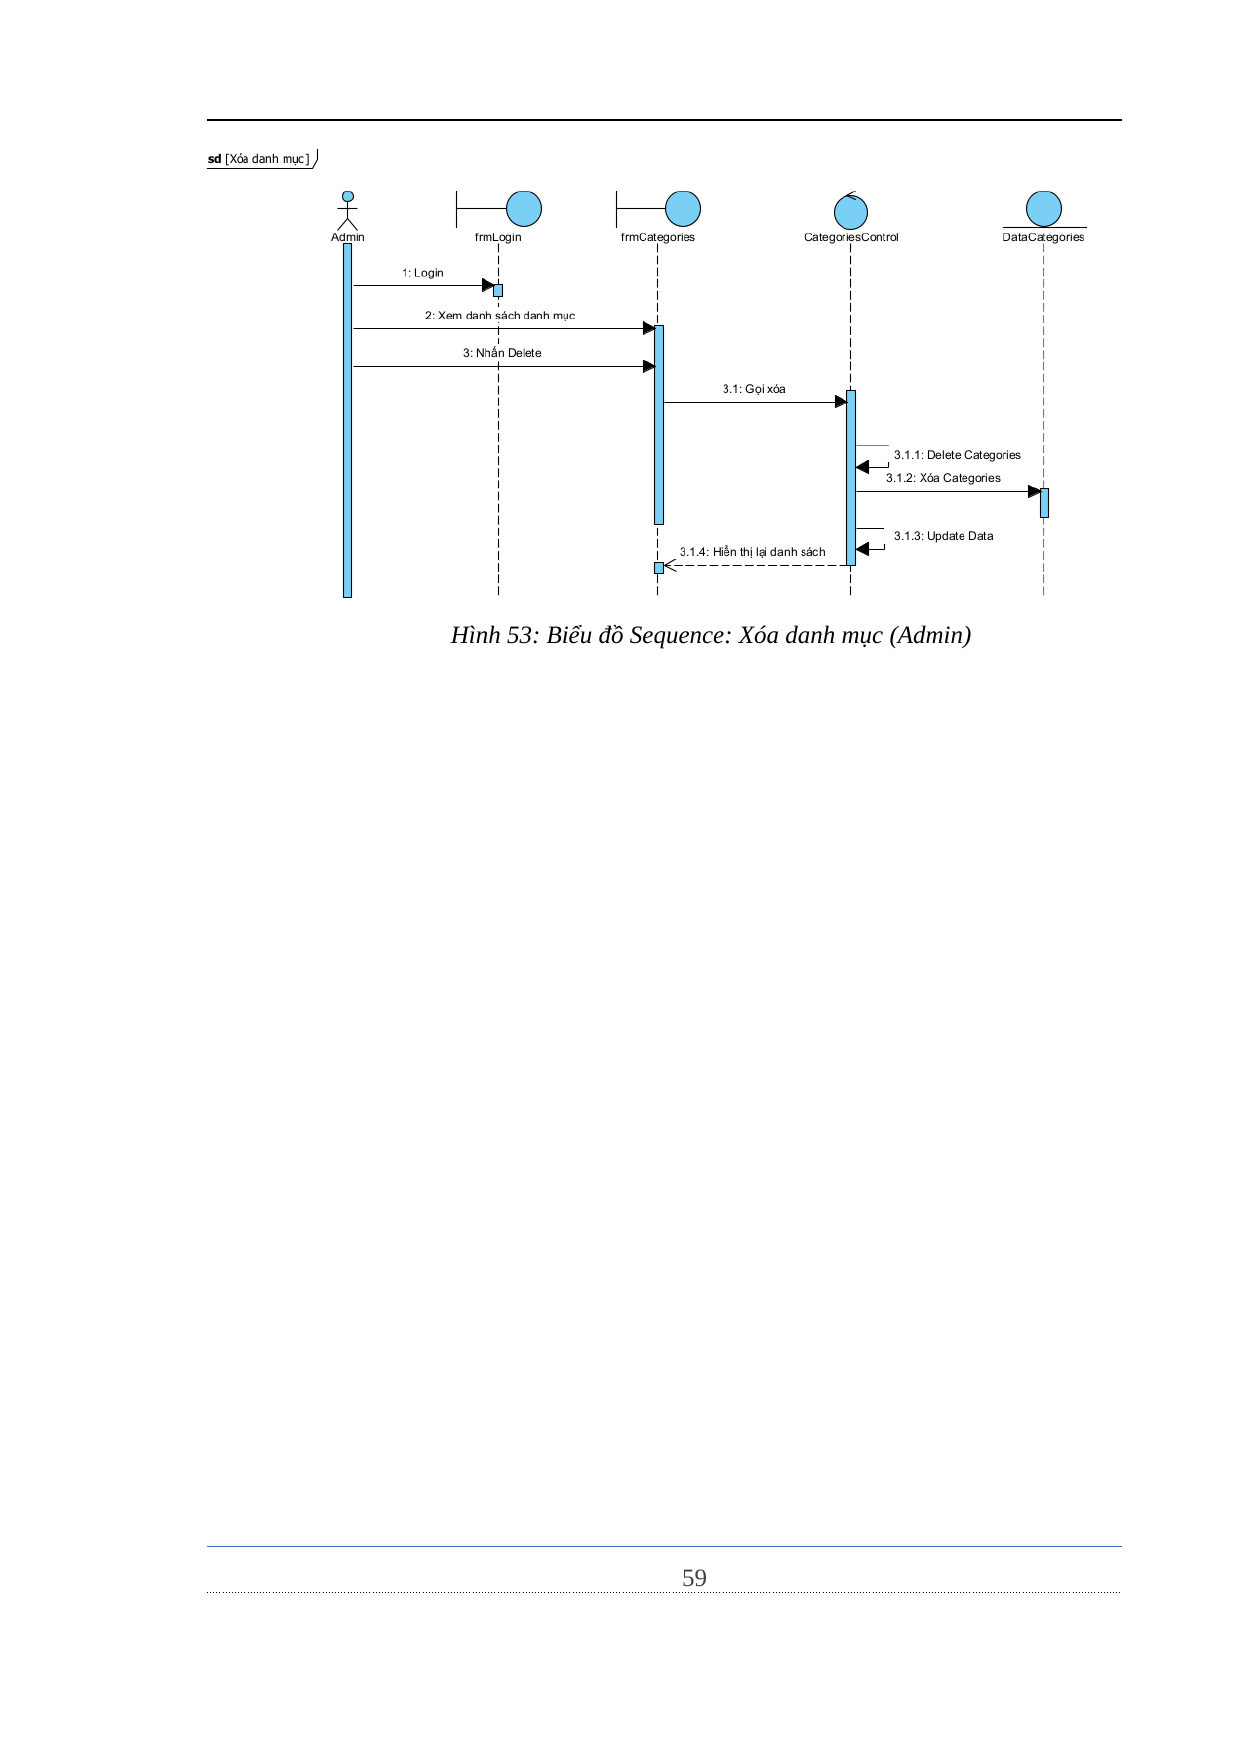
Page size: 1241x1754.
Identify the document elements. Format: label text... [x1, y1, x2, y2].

text Hình 53: Biểu đồ Sequence: Xóa danh mục (Admin) [207, 620, 1122, 649]
picture [206, 149, 1123, 615]
